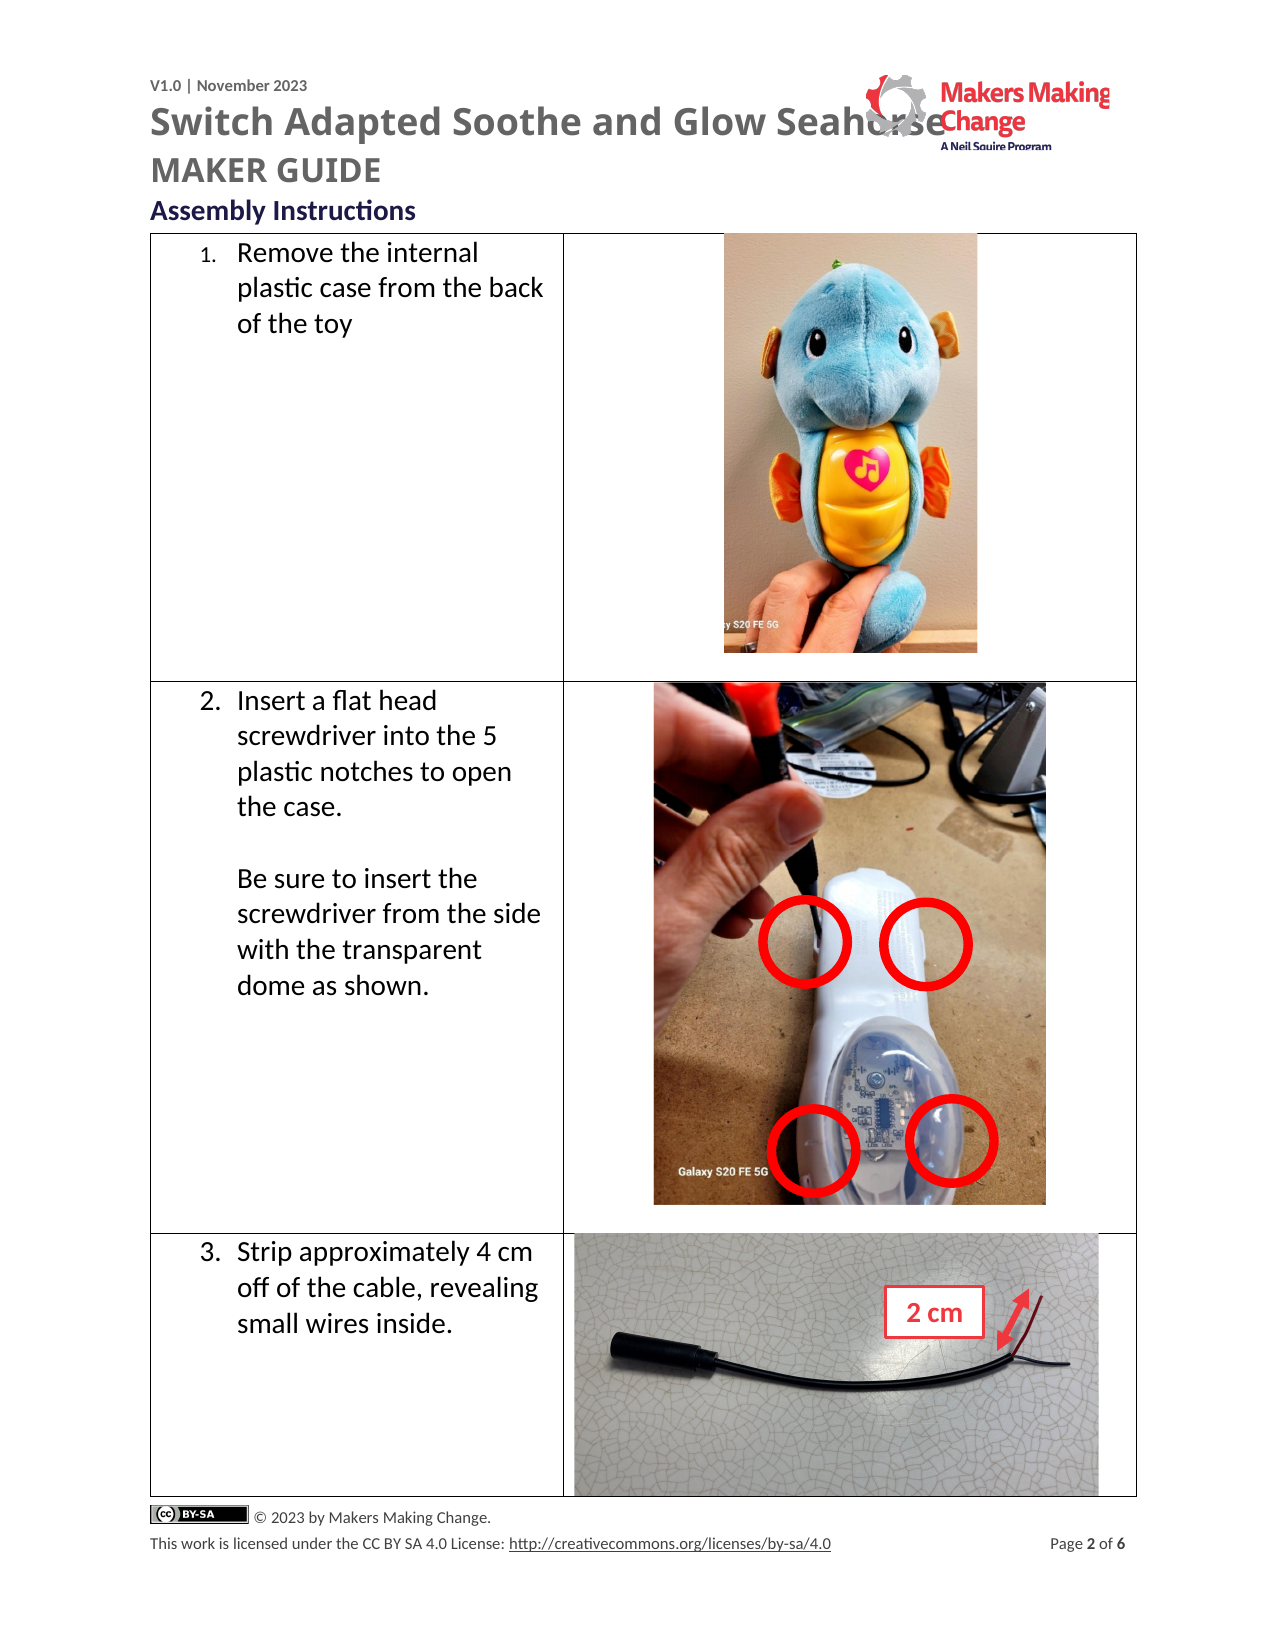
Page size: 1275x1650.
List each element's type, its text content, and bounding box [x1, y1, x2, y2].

picture [865, 75, 1110, 151]
table_cell [564, 1234, 574, 1496]
picture [150, 1505, 249, 1524]
subtitle Assembly Instructions [150, 192, 1125, 227]
table_header [564, 234, 1136, 681]
table_cell [564, 682, 1136, 1232]
table_header Remove the internal plastic case from the back of the toy [151, 234, 563, 681]
picture [654, 683, 1046, 1204]
table_cell Insert a flat head screwdriver into the 5 plastic notches to open the case. Be sure to insert the screwdriver from the side with the transparent dome as shown. [151, 682, 563, 1232]
picture [724, 233, 978, 653]
table_cell [1099, 1234, 1136, 1496]
picture [574, 1233, 1099, 1496]
table_cell Strip approximately 4 cm off of the cable, revealing small wires inside. [151, 1234, 563, 1496]
